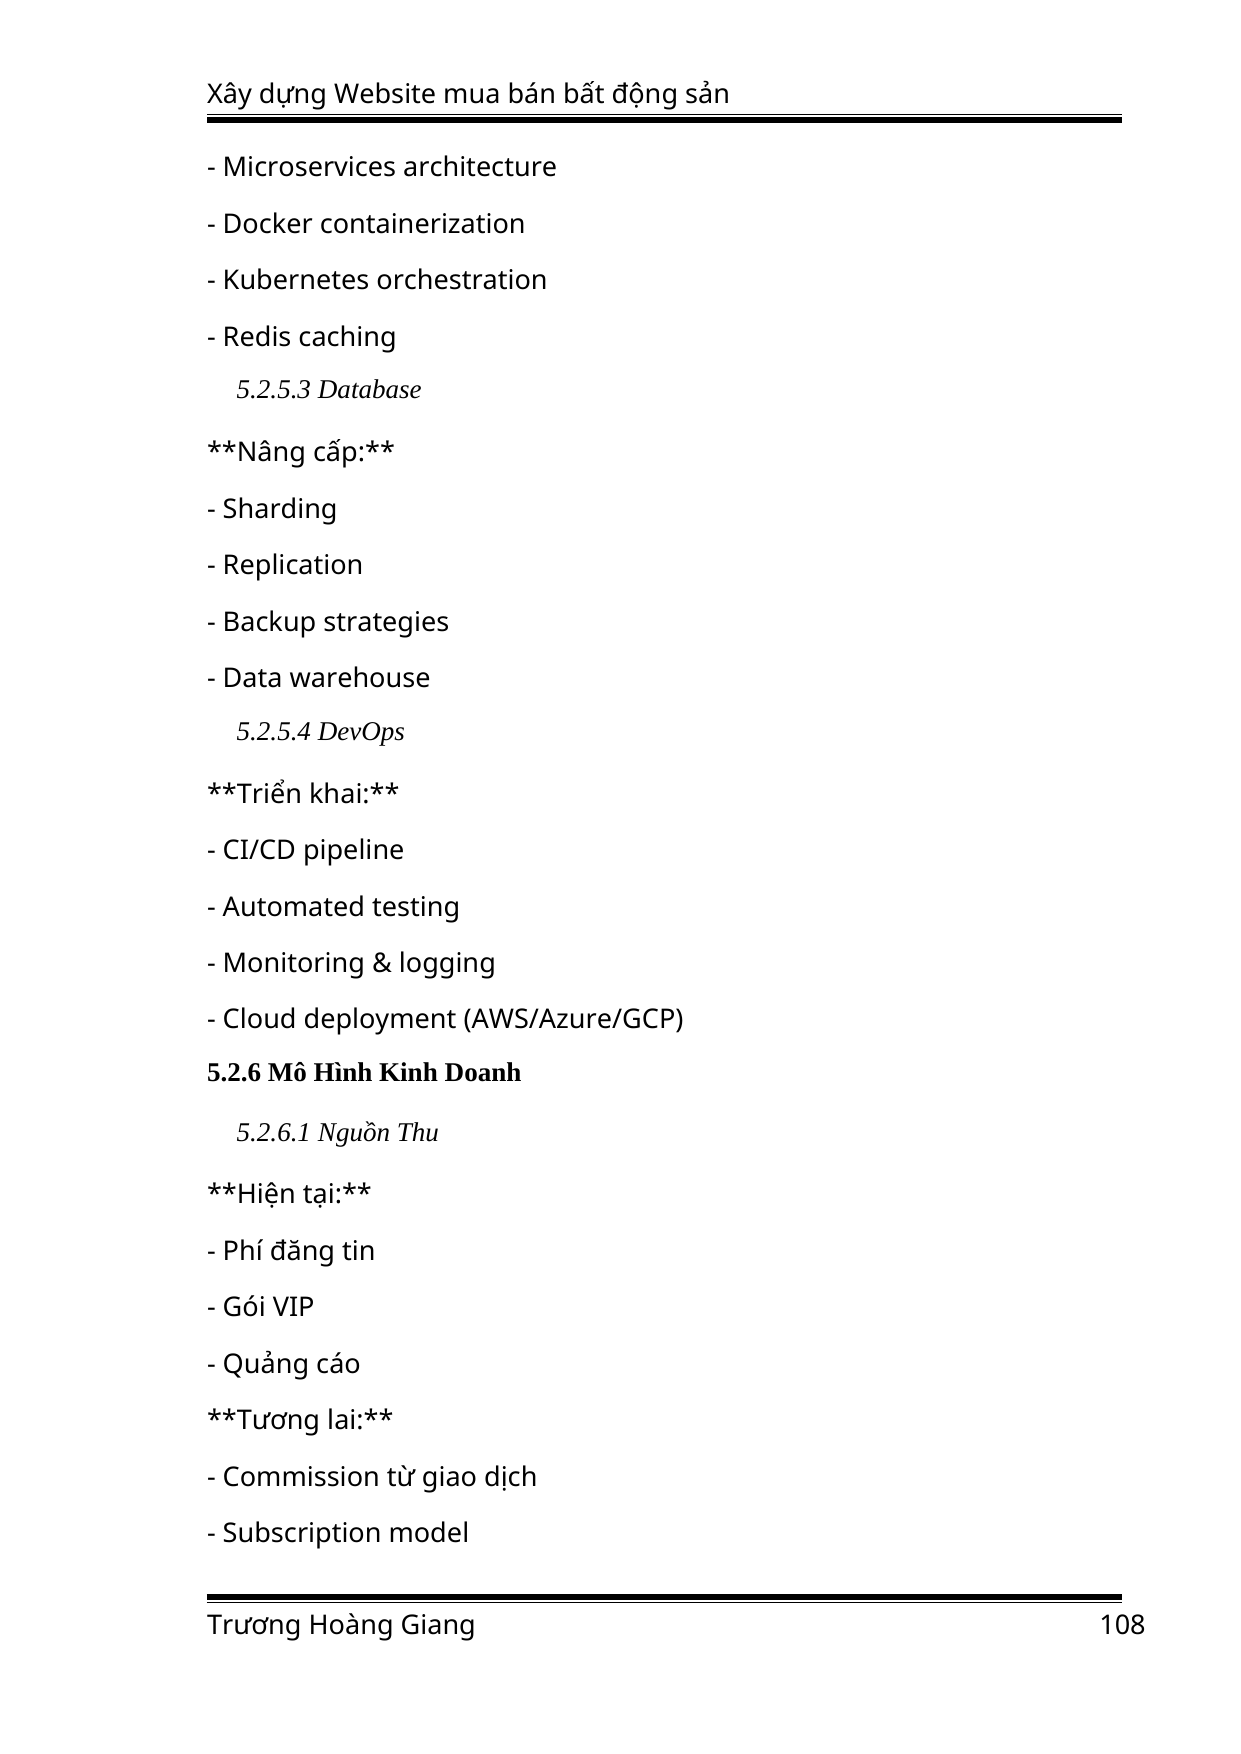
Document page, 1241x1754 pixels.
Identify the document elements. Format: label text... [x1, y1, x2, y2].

text - Monitoring & logging [207, 943, 1122, 980]
text - Kubernetes orchestration [207, 261, 1122, 297]
subtitle DevOps [236, 715, 1122, 746]
text - Sharding [207, 489, 1122, 526]
text - Replication [207, 546, 1122, 582]
text - CI/CD pipeline [207, 831, 1122, 867]
text - Phí đăng tin [207, 1231, 1122, 1268]
text **Nâng cấp:** [207, 433, 1122, 469]
text - Quảng cáo [207, 1344, 1122, 1381]
subtitle Nguồn Thu [236, 1116, 1122, 1147]
subtitle Mô Hình Kinh Doanh [207, 1056, 1122, 1088]
text - Subscription model [207, 1513, 1122, 1550]
text - Docker containerization [207, 204, 1122, 241]
text - Automated testing [207, 887, 1122, 924]
text - Microservices architecture [207, 148, 1122, 184]
text - Cloud deployment (AWS/Azure/GCP) [207, 1000, 1122, 1037]
text - Redis caching [207, 317, 1122, 354]
text - Gói VIP [207, 1288, 1122, 1324]
text **Hiện tại:** [207, 1175, 1122, 1212]
text - Data warehouse [207, 658, 1122, 695]
subtitle Database [236, 373, 1122, 405]
text **Tương lai:** [207, 1401, 1122, 1437]
text - Commission từ giao dịch [207, 1457, 1122, 1494]
text - Backup strategies [207, 602, 1122, 639]
text **Triển khai:** [207, 774, 1122, 811]
